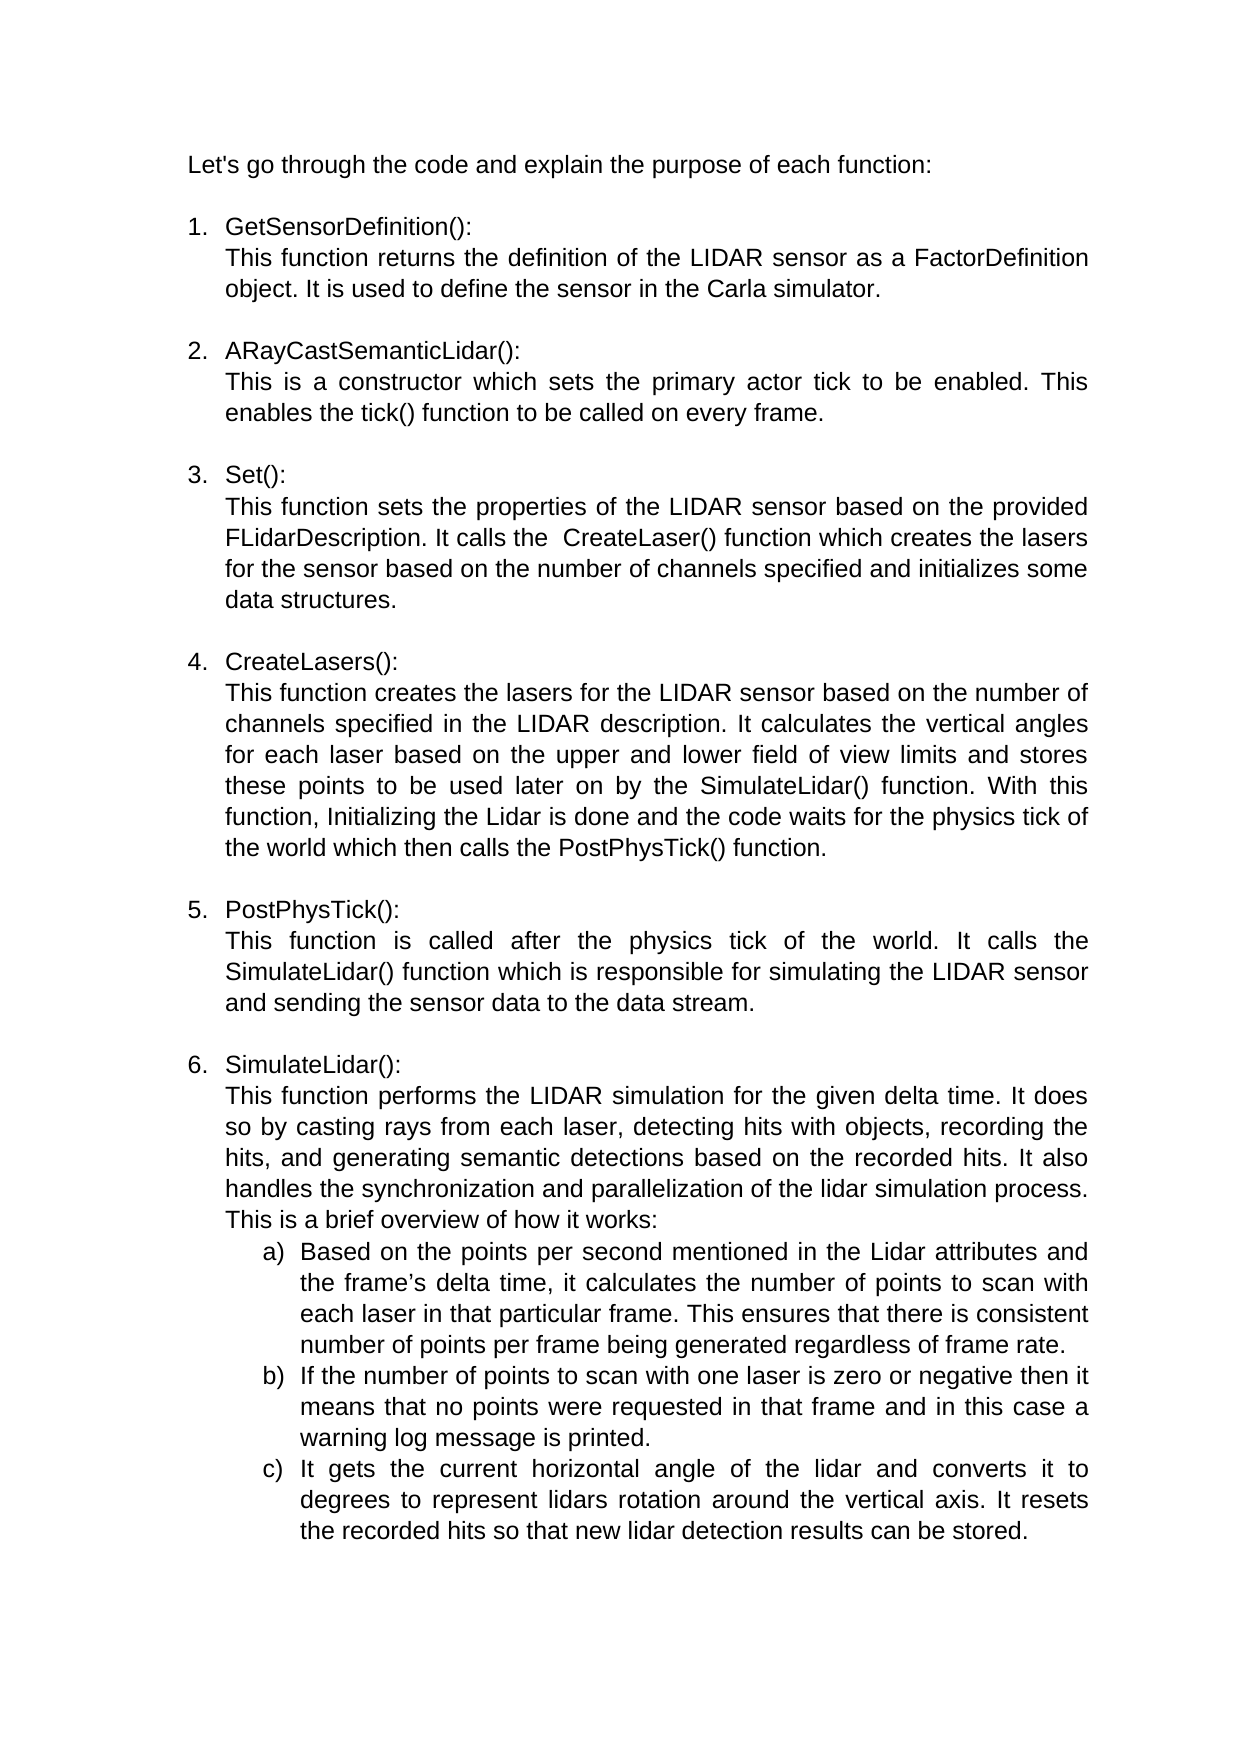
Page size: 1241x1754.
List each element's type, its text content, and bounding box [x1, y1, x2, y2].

list If the number of points to scan with one laser is zero or negative then it means that no points were requested in that frame and in this case a warning log message is printed. [262, 1361, 1090, 1451]
list CreateLasers(): [187, 647, 1090, 675]
list This function sets the properties of the LIDAR sensor based on the provided FLidarDescription. It calls the CreateLaser() function which creates the lasers for the sensor based on the number of channels specified and initializes some data structures. [225, 491, 1090, 613]
list SimulateLidar(): [187, 1050, 1090, 1079]
list This is a constructor which sets the primary actor tick to be enabled. This enables the tick() function to be called on every frame. [225, 367, 1090, 427]
list PostPhysTick(): [187, 895, 1090, 924]
list This function is called after the physics tick of the world. It calls the SimulateLidar() function which is responsible for simulating the LIDAR sensor and sending the sensor data to the data stream. [225, 926, 1090, 1017]
list Let's go through the code and explain the purpose of each function: [187, 150, 1090, 179]
list Based on the points per second mentioned in the Lidar attributes and the frame’s delta time, it calculates the number of points to scan with each laser in that particular frame. This ensures that there is consistent number of points per frame being generated regardless of frame rate. [262, 1236, 1090, 1358]
list Set(): [187, 460, 1090, 489]
list It gets the current horizontal angle of the lidar and converts it to degrees to represent lidars rotation around the vertical axis. It resets the recorded hits so that new lidar detection results can be stored. [262, 1454, 1090, 1544]
list GetSensorDefinition(): [187, 212, 1090, 241]
list This function returns the definition of the LIDAR sensor as a FactorDefinition object. It is used to define the sensor in the Carla simulator. [225, 243, 1090, 303]
list ARayCastSemanticLidar(): [187, 336, 1090, 365]
list This function creates the lasers for the LIDAR sensor based on the number of channels specified in the LIDAR description. It calculates the vertical angles for each laser based on the upper and lower field of view limits and stores these points to be used later on by the SimulateLidar() function. With this function, Initializing the Lidar is done and the code waits for the physics tick of the world which then calls the PostPhysTick() function. [225, 678, 1090, 862]
list This function performs the LIDAR simulation for the given delta time. It does so by casting rays from each laser, detecting hits with objects, recording the hits, and generating semantic detections based on the recorded hits. It also handles the synchronization and parallelization of the lidar simulation process. This is a brief overview of how it works: [225, 1081, 1090, 1234]
